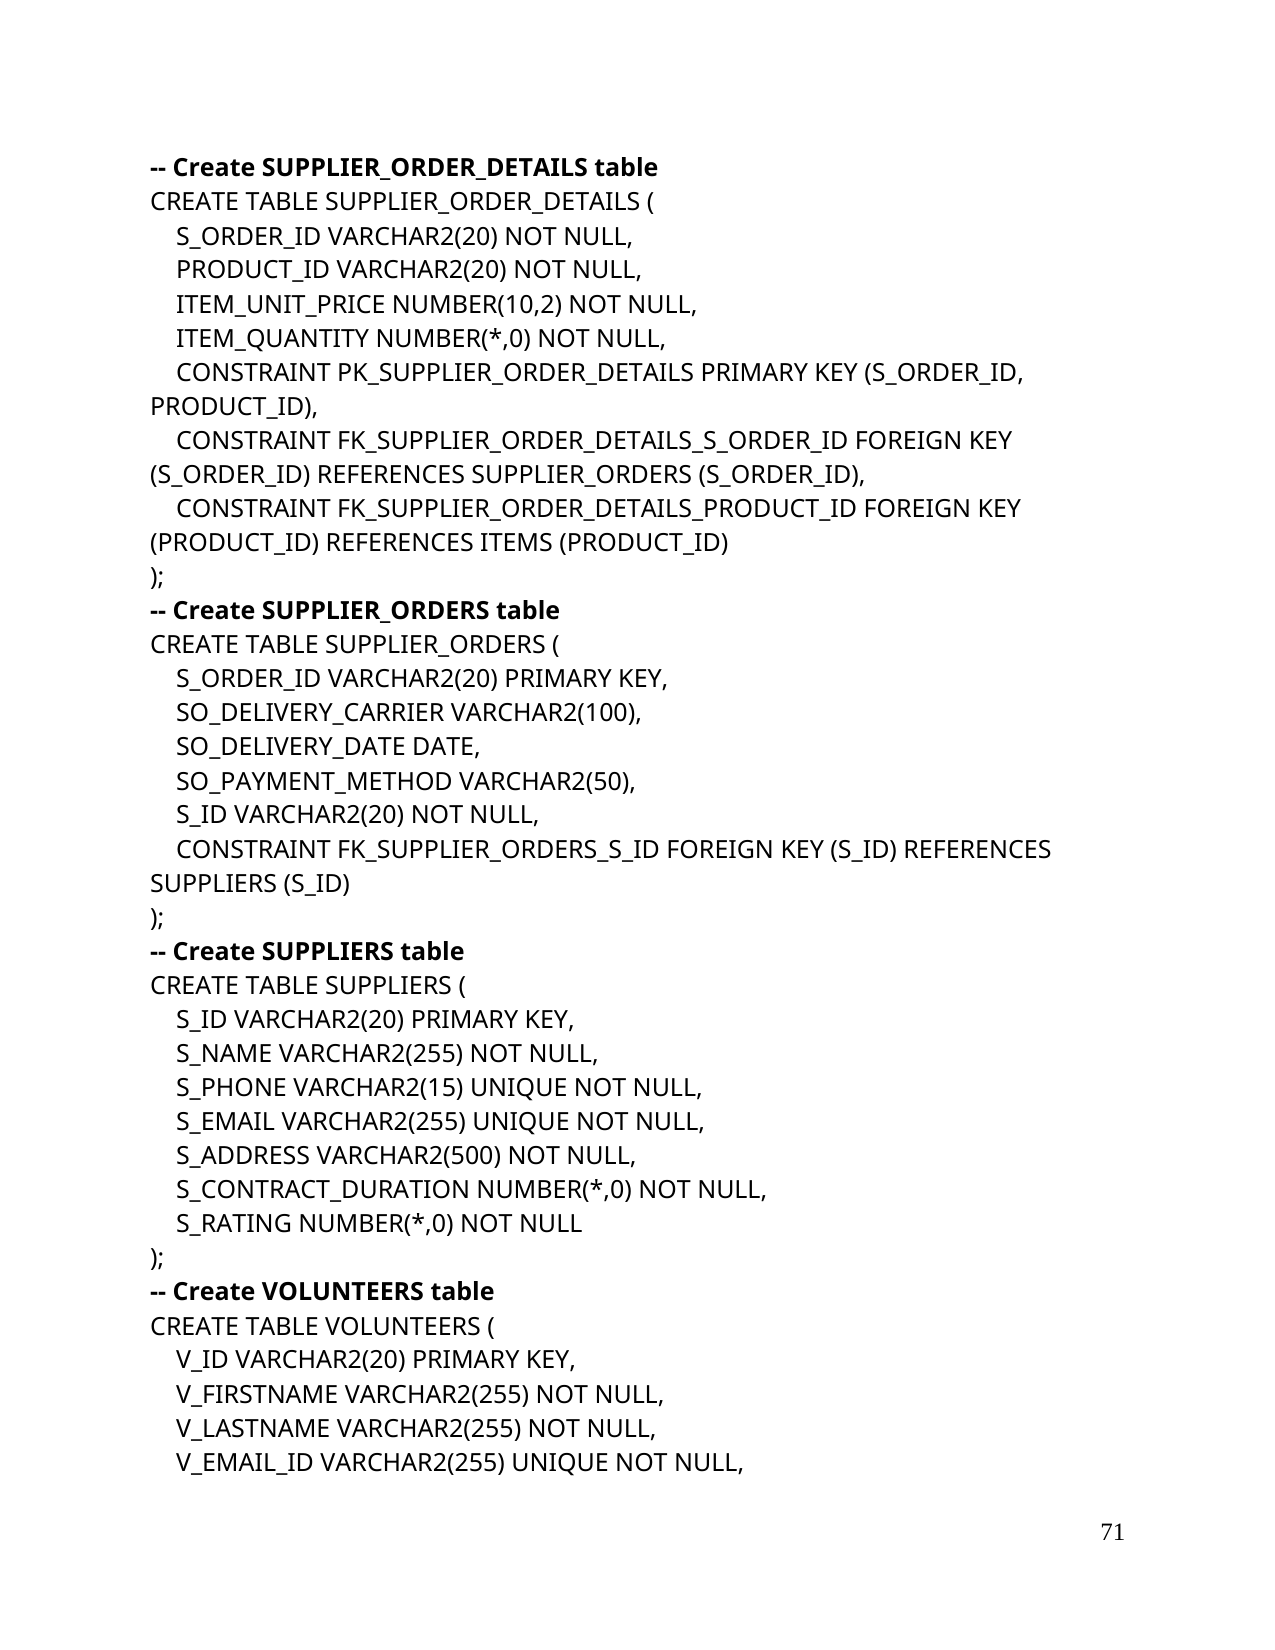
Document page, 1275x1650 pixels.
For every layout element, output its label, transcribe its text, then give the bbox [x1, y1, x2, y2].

text S_CONTRACT_DURATION NUMBER(*,0) NOT NULL, [150, 1172, 1125, 1206]
text ITEM_UNIT_PRICE NUMBER(10,2) NOT NULL, [150, 286, 1125, 320]
text CREATE TABLE VOLUNTEERS ( [150, 1308, 1125, 1342]
text SO_PAYMENT_METHOD VARCHAR2(50), [150, 763, 1125, 797]
text -- Create SUPPLIERS table [150, 933, 1125, 967]
text V_EMAIL_ID VARCHAR2(255) UNIQUE NOT NULL, [150, 1444, 1125, 1478]
text S_RATING NUMBER(*,0) NOT NULL [150, 1206, 1125, 1240]
text S_ID VARCHAR2(20) NOT NULL, [150, 797, 1125, 831]
text -- Create SUPPLIER_ORDER_DETAILS table [150, 150, 1125, 184]
text CONSTRAINT FK_SUPPLIER_ORDER_DETAILS_PRODUCT_ID FOREIGN KEY (PRODUCT_ID) REFERENCES ITEMS (PRODUCT_ID) [150, 491, 1125, 559]
text -- Create SUPPLIER_ORDERS table [150, 593, 1125, 627]
text V_ID VARCHAR2(20) PRIMARY KEY, [150, 1342, 1125, 1376]
text S_ID VARCHAR2(20) PRIMARY KEY, [150, 1002, 1125, 1036]
text CREATE TABLE SUPPLIER_ORDER_DETAILS ( [150, 184, 1125, 218]
text S_ORDER_ID VARCHAR2(20) NOT NULL, [150, 218, 1125, 252]
text SO_DELIVERY_CARRIER VARCHAR2(100), [150, 695, 1125, 729]
text CREATE TABLE SUPPLIERS ( [150, 967, 1125, 1002]
text CONSTRAINT FK_SUPPLIER_ORDERS_S_ID FOREIGN KEY (S_ID) REFERENCES SUPPLIERS (S_ID) [150, 831, 1125, 899]
text ); [150, 899, 1125, 933]
text CONSTRAINT FK_SUPPLIER_ORDER_DETAILS_S_ORDER_ID FOREIGN KEY (S_ORDER_ID) REFERENCES SUPPLIER_ORDERS (S_ORDER_ID), [150, 422, 1125, 491]
text S_ORDER_ID VARCHAR2(20) PRIMARY KEY, [150, 661, 1125, 695]
text -- Create VOLUNTEERS table [150, 1274, 1125, 1308]
text CONSTRAINT PK_SUPPLIER_ORDER_DETAILS PRIMARY KEY (S_ORDER_ID, PRODUCT_ID), [150, 354, 1125, 422]
text CREATE TABLE SUPPLIER_ORDERS ( [150, 627, 1125, 661]
text PRODUCT_ID VARCHAR2(20) NOT NULL, [150, 252, 1125, 286]
text V_FIRSTNAME VARCHAR2(255) NOT NULL, [150, 1376, 1125, 1410]
text S_ADDRESS VARCHAR2(500) NOT NULL, [150, 1138, 1125, 1172]
text ITEM_QUANTITY NUMBER(*,0) NOT NULL, [150, 320, 1125, 354]
text S_NAME VARCHAR2(255) NOT NULL, [150, 1036, 1125, 1070]
text V_LASTNAME VARCHAR2(255) NOT NULL, [150, 1410, 1125, 1444]
text S_EMAIL VARCHAR2(255) UNIQUE NOT NULL, [150, 1104, 1125, 1138]
text S_PHONE VARCHAR2(15) UNIQUE NOT NULL, [150, 1070, 1125, 1104]
text SO_DELIVERY_DATE DATE, [150, 729, 1125, 763]
text ); [150, 559, 1125, 593]
text ); [150, 1240, 1125, 1274]
